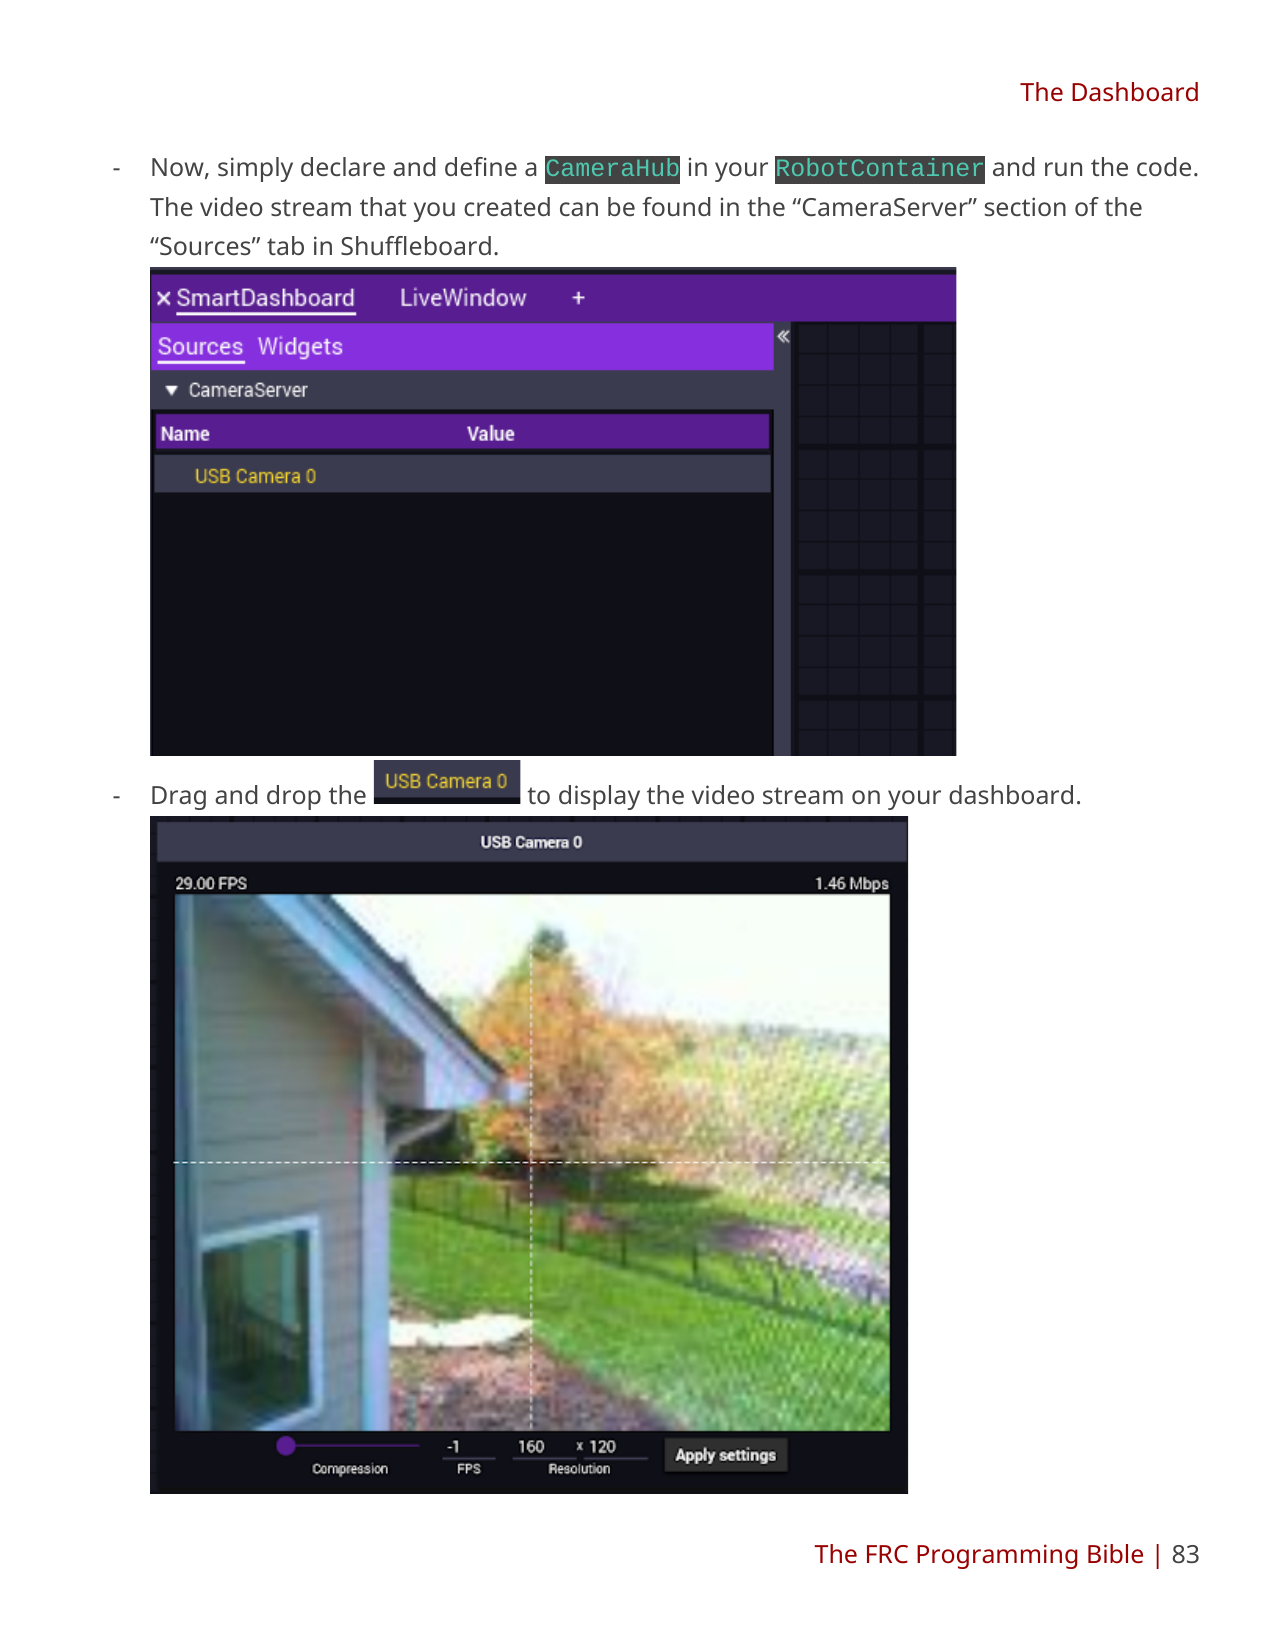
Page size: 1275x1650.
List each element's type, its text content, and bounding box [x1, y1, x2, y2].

list Drag and drop the to display the video stream on your dashboard. [112, 760, 1200, 811]
picture [150, 267, 957, 756]
list Now, simply declare and define a CameraHub in your RobotContainer and run the code. The video stream that you created can be found in the “CameraServer” section of the “Sources” tab in Shuffleboard. [112, 150, 1200, 263]
picture [150, 816, 909, 1494]
picture [373, 760, 521, 804]
